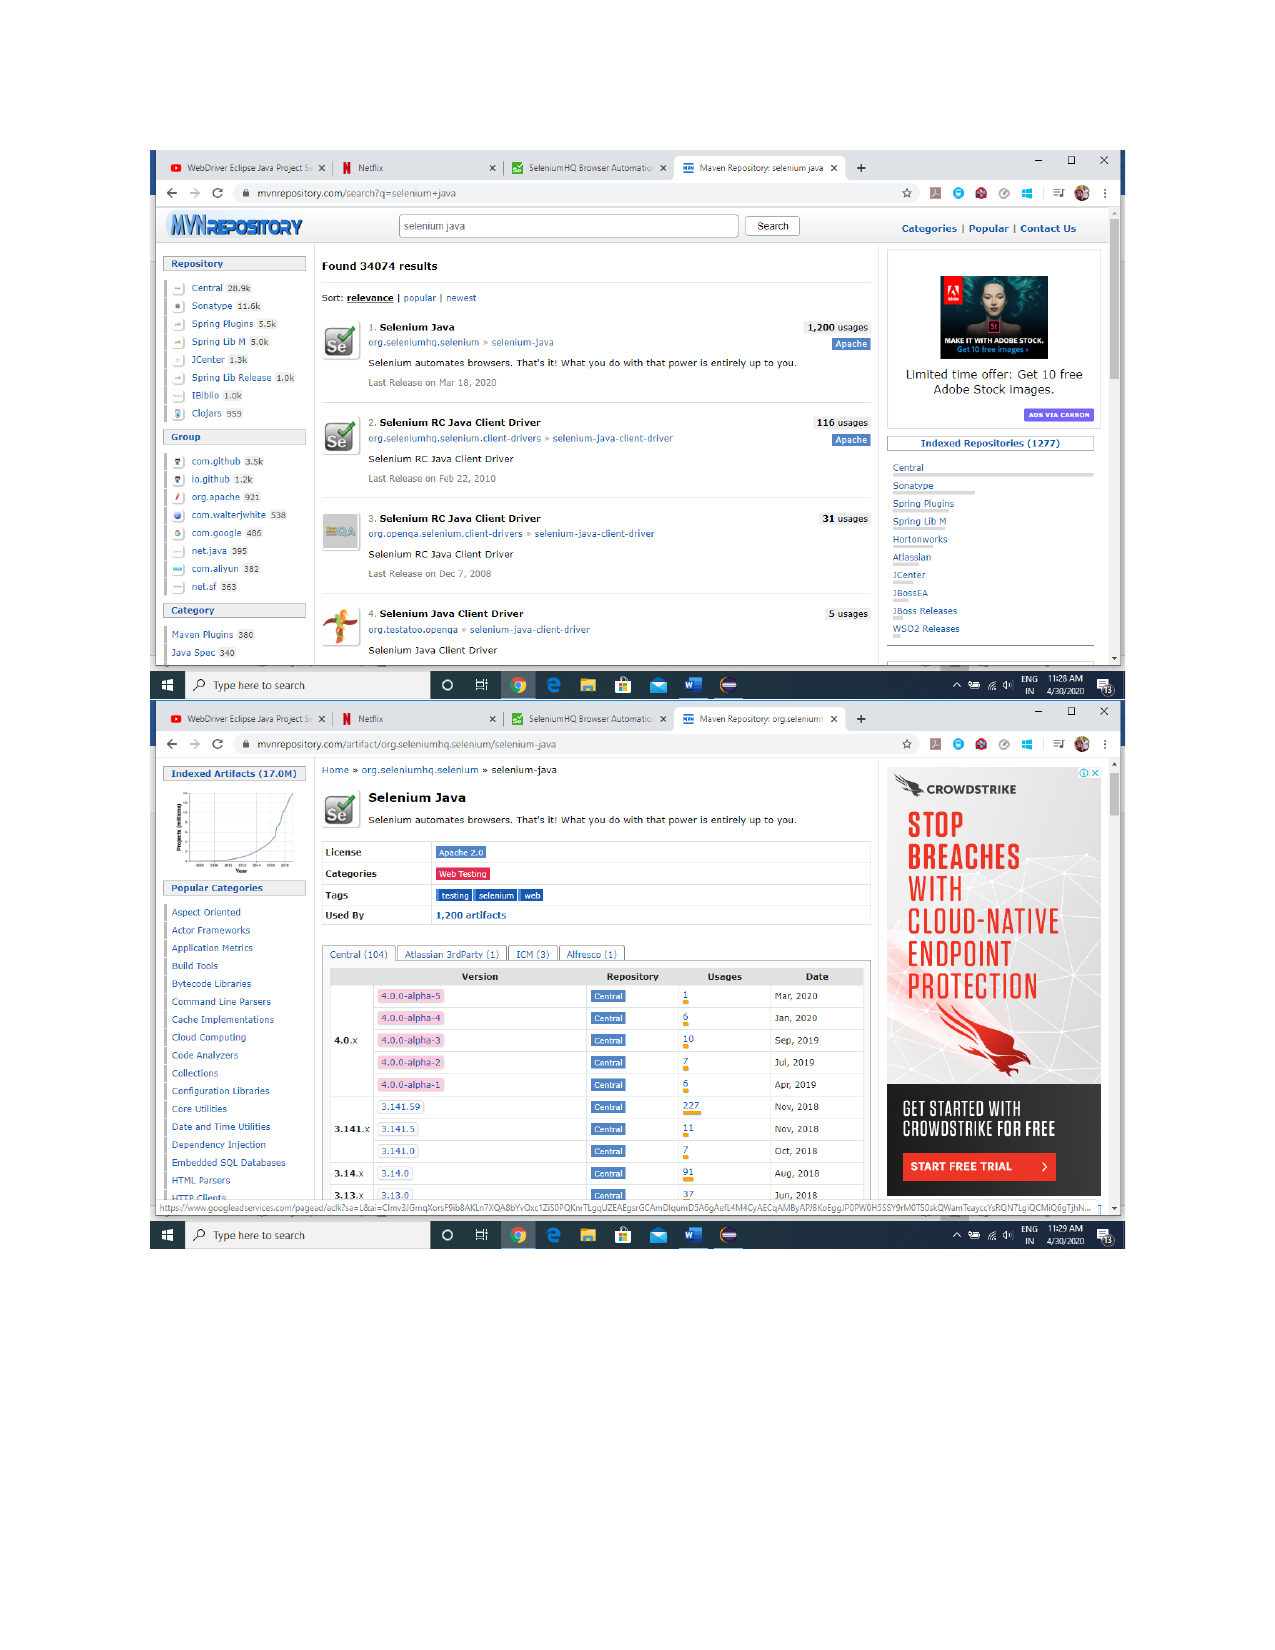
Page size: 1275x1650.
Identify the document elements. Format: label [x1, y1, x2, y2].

picture [150, 700, 1125, 1249]
picture [150, 150, 1125, 699]
